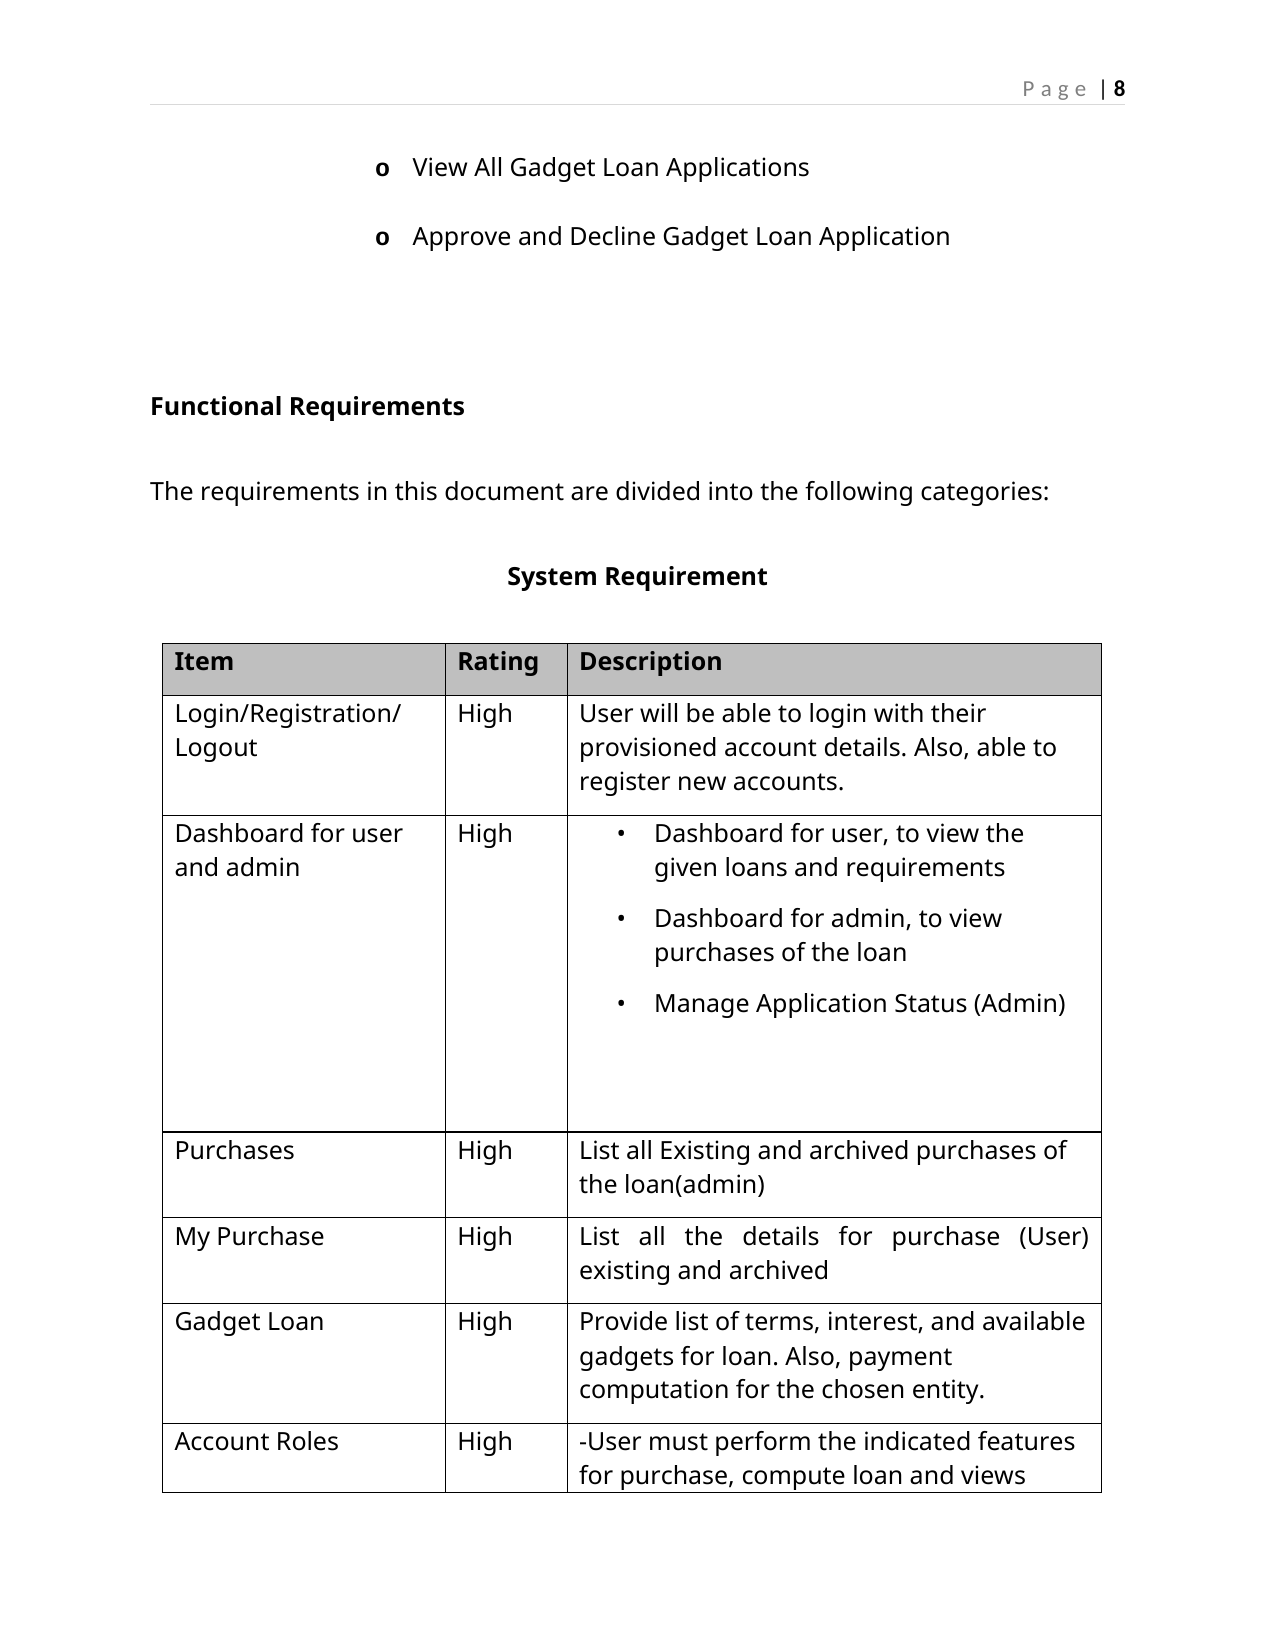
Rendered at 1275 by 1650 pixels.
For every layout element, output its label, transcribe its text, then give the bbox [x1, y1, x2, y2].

text Functional Requirements [150, 388, 1125, 423]
text System Requirement [150, 558, 1125, 592]
table_cell List all the details for purchase (User) existing and archived [568, 1218, 1101, 1303]
list View All Gadget Loan Applications [375, 150, 1125, 184]
table_cell Purchases [163, 1133, 445, 1217]
table_header Description [568, 644, 1101, 695]
table_cell High [446, 816, 567, 1131]
table_cell Provide list of terms, interest, and available gadgets for loan. Also, payment computation for the chosen entity. [568, 1304, 1101, 1423]
table_header Item [163, 644, 445, 695]
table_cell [568, 1424, 1101, 1492]
table_cell My Purchase [163, 1218, 445, 1303]
table_cell High [446, 1218, 567, 1303]
table_cell High [446, 1424, 567, 1492]
table_cell Gadget Loan [163, 1304, 445, 1423]
text The requirements in this document are divided into the following categories: [150, 473, 1125, 507]
table_cell Dashboard for user and admin [163, 816, 445, 1131]
table_cell Dashboard for user, to view the given loans and requirements Dashboard for admin, to view purchases of the loan Manage Application Status (Admin) [568, 816, 1101, 1131]
table_cell User will be able to login with their provisioned account details. Also, able to register new accounts. [568, 696, 1101, 814]
table_cell Account Roles [163, 1424, 445, 1492]
table_cell List all Existing and archived purchases of the loan(admin) [568, 1133, 1101, 1217]
list Approve and Decline Gadget Loan Application [375, 218, 1125, 253]
table_cell High [446, 696, 567, 814]
table_cell High [446, 1304, 567, 1423]
table_cell High [446, 1133, 567, 1217]
table_header Rating [446, 644, 567, 695]
table_cell Login/Registration/ Logout [163, 696, 445, 814]
